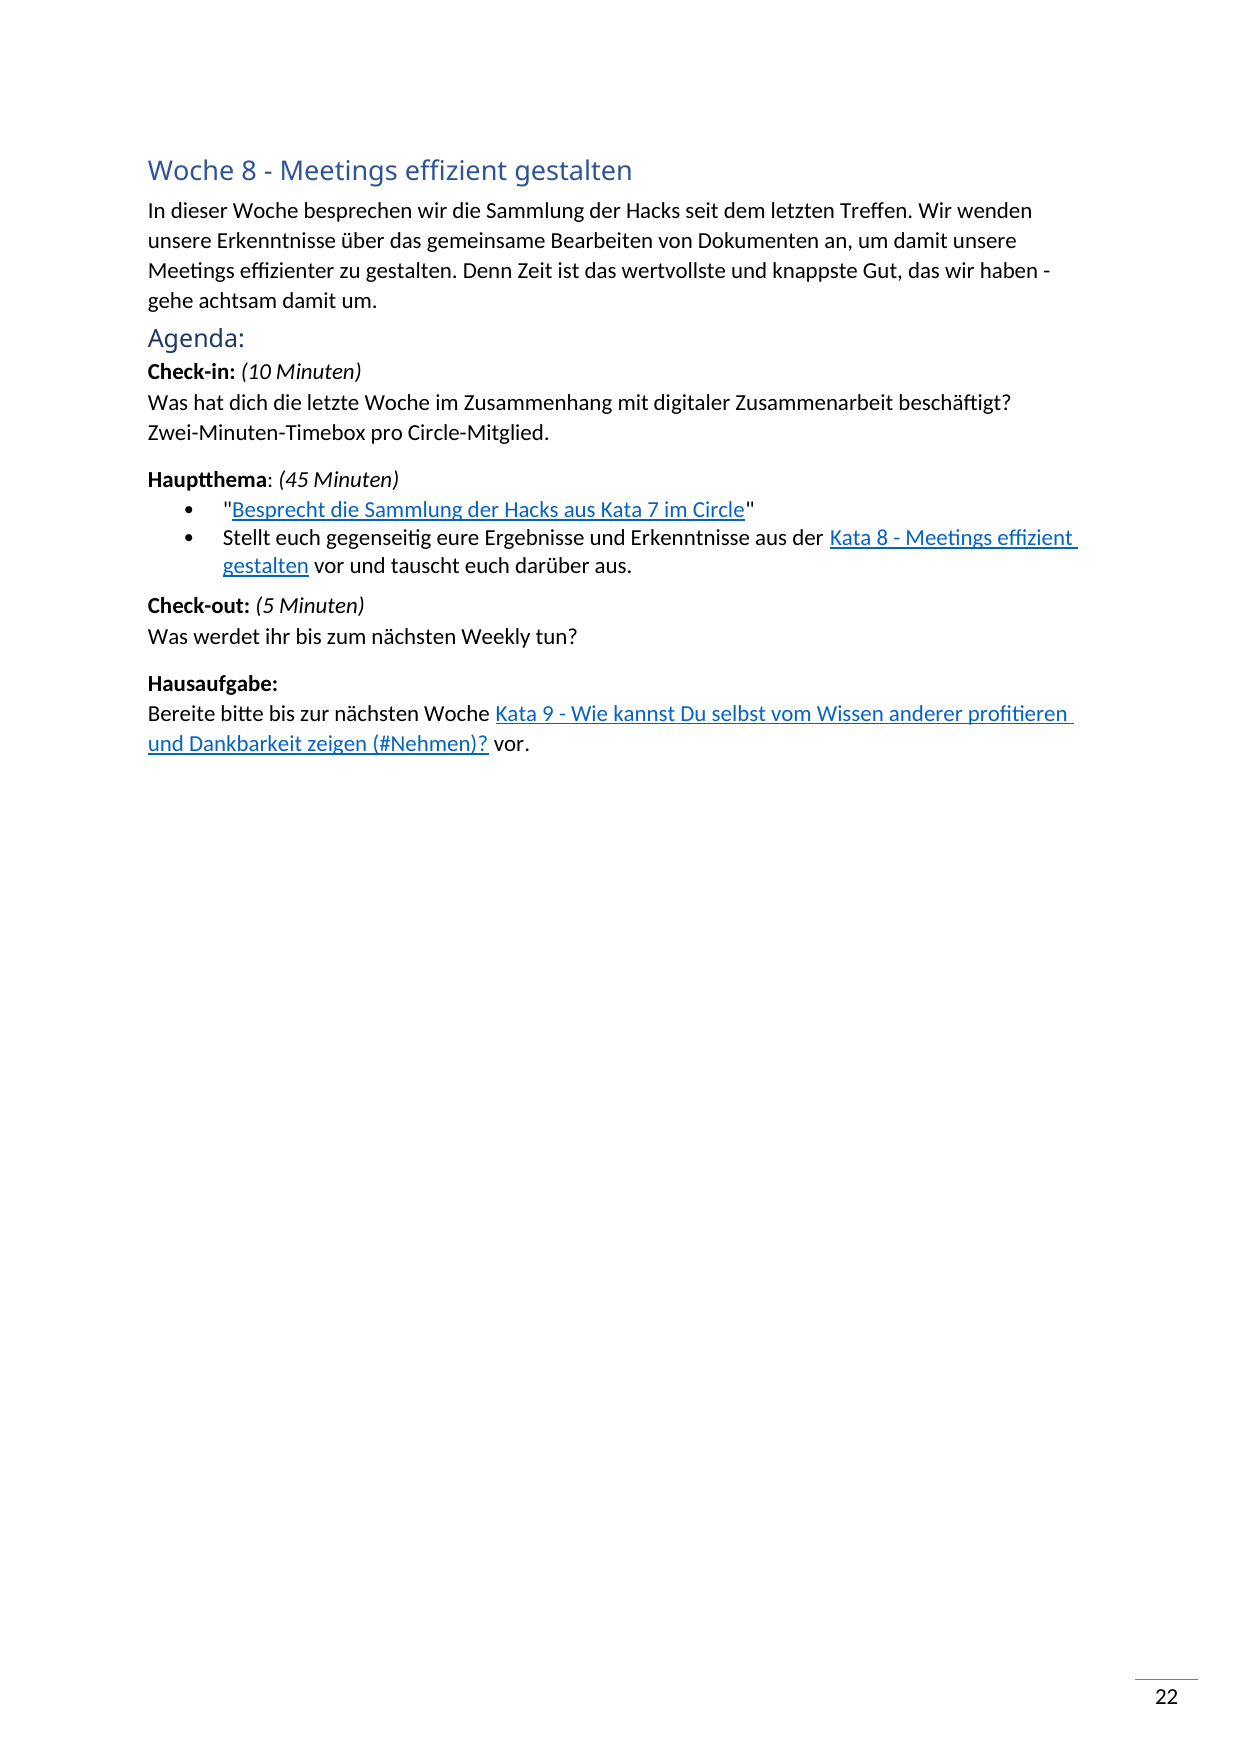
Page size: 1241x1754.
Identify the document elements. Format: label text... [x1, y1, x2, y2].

subtitle In dieser Woche besprechen wir die Sammlung der Hacks seit dem letzten Treffen. Wir wenden unsere Erkenntnisse über das gemeinsame Bearbeiten von Dokumenten an, um damit unsere Meetings effizienter zu gestalten. Denn Zeit ist das wertvollste und knappste Gut, das wir haben - gehe achtsam damit um. [148, 196, 1093, 314]
list "Besprecht die Sammlung der Hacks aus Kata 7 im Circle" [185, 495, 1093, 523]
text Check-out: (5 Minuten) Was werdet ihr bis zum nächsten Weekly tun? [148, 592, 1093, 650]
text Hauptthema: (45 Minuten) [148, 465, 1093, 493]
text Hausaufgabe: Bereite bitte bis zur nächsten Woche Kata 9 - Wie kannst Du selbst vom Wissen anderer profitieren und Dankbarkeit zeigen (#Nehmen)? vor. [148, 669, 1093, 757]
subtitle Agenda: [148, 321, 1093, 355]
text Check-in: (10 Minuten) Was hat dich die letzte Woche im Zusammenhang mit digitaler Zusammenarbeit beschäftigt? Zwei-Minuten-Timebox pro Circle-Mitglied. [148, 357, 1093, 446]
subtitle Woche 8 - Meetings effizient gestalten [148, 152, 1093, 189]
list Stellt euch gegenseitig eure Ergebnisse und Erkenntnisse aus der Kata 8 - Meetings effizient gestalten vor und tauscht euch darüber aus. [185, 523, 1093, 579]
